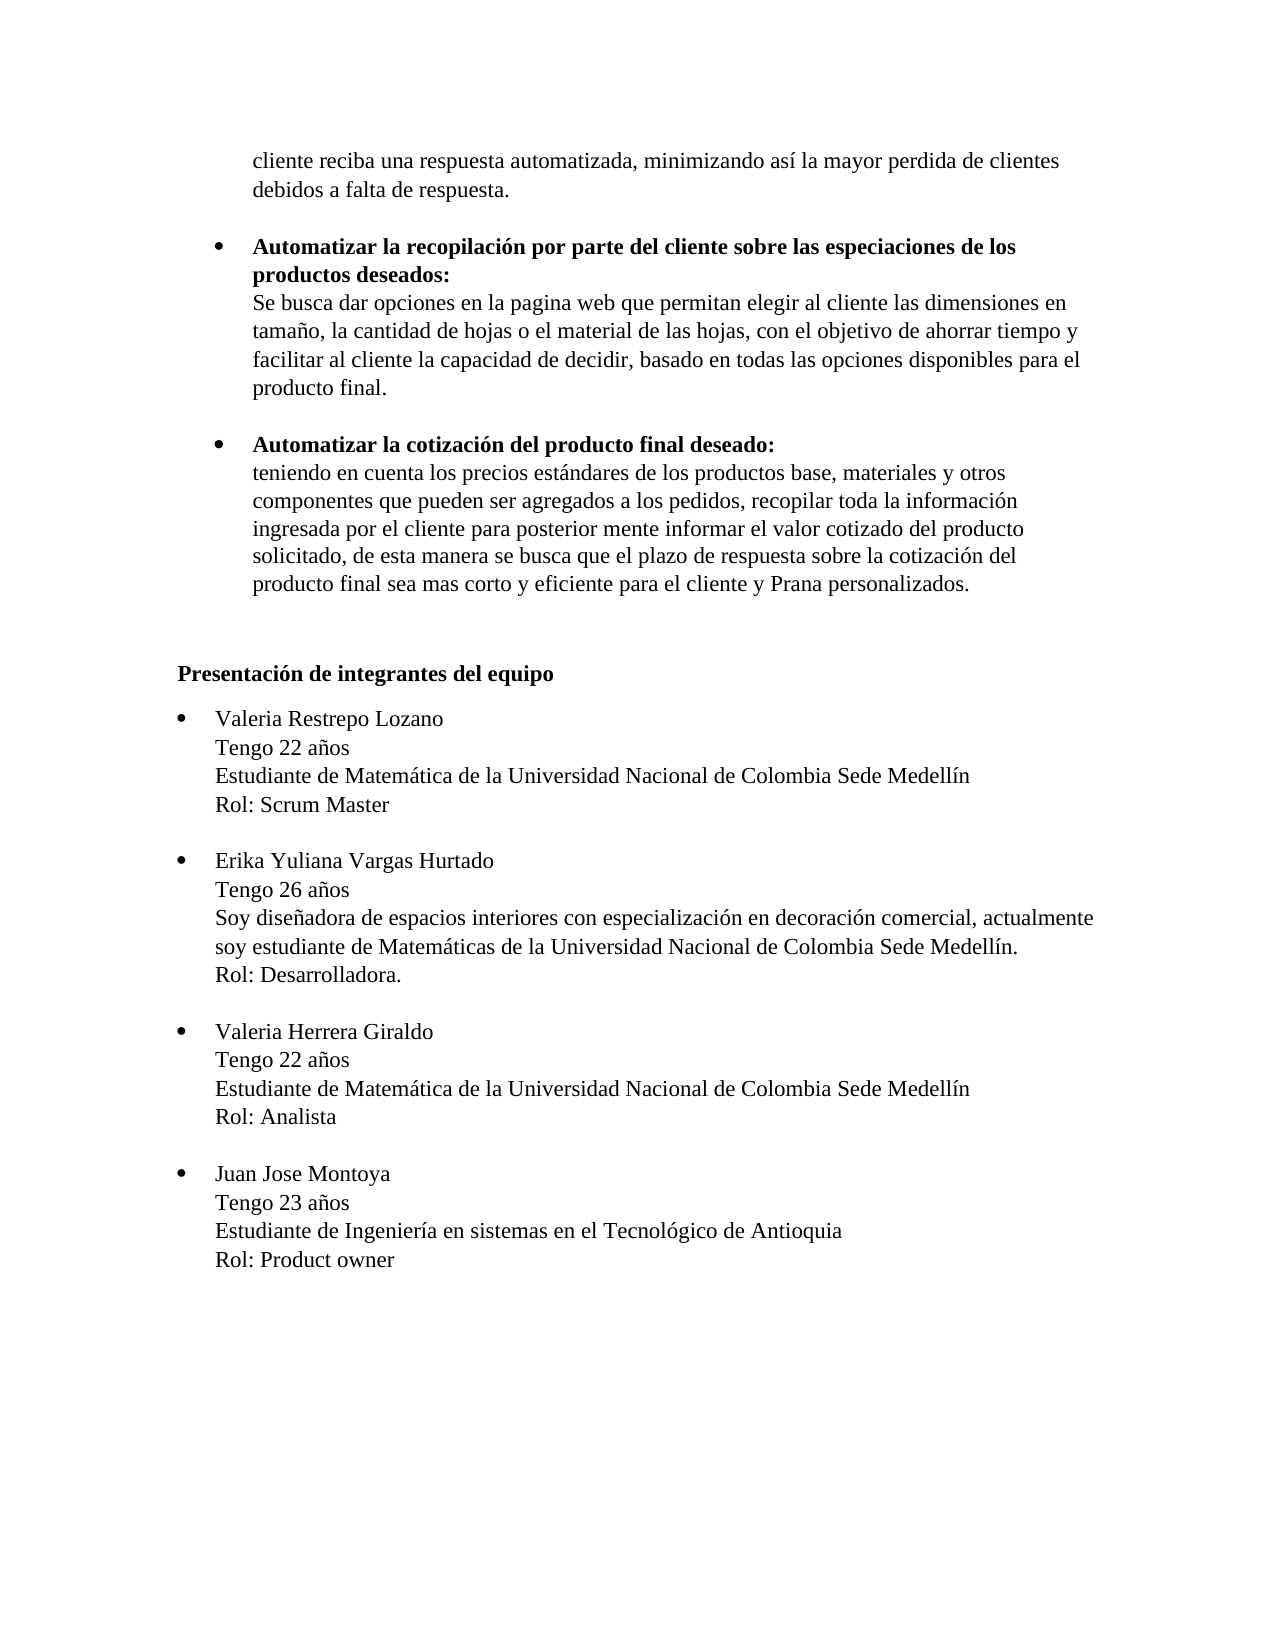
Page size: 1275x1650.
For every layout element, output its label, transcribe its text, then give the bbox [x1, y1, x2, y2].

list Rol: Analista [215, 1103, 1098, 1130]
list Rol: Desarrolladora. [215, 961, 1098, 988]
list Valeria Herrera Giraldo [177, 1018, 1098, 1044]
list Rol: Product owner [215, 1246, 1098, 1272]
list Tengo 26 años [215, 876, 1098, 902]
text Presentación de integrantes del equipo [177, 660, 1098, 687]
list Valeria Restrepo Lozano [177, 705, 1098, 732]
list Estudiante de Ingeniería en sistemas en el Tecnológico de Antioquia [215, 1217, 1098, 1243]
list Estudiante de Matemática de la Universidad Nacional de Colombia Sede Medellín [215, 762, 1098, 788]
list Tengo 23 años [215, 1189, 1098, 1215]
list Soy diseñadora de espacios interiores con especialización en decoración comercial, actualmente soy estudiante de Matemáticas de la Universidad Nacional de Colombia Sede Medellín. [215, 904, 1098, 959]
list Rol: Scrum Master [215, 791, 1098, 817]
list Tengo 22 años [215, 734, 1098, 760]
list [252, 148, 1098, 202]
list Erika Yuliana Vargas Hurtado [177, 847, 1098, 874]
list Estudiante de Matemática de la Universidad Nacional de Colombia Sede Medellín [215, 1075, 1098, 1101]
list Juan Jose Montoya [177, 1160, 1098, 1187]
list Automatizar la cotización del producto final deseado: teniendo en cuenta los precios estándares de los productos base, materiales y otros componentes que pueden ser agregados a los pedidos, recopilar toda la información ingresada por el cliente para posterior mente informar el valor cotizado del producto solicitado, de esta manera se busca que el plazo de respuesta sobre la cotización del producto final sea mas corto y eficiente para el cliente y Prana personalizados. [215, 431, 1098, 597]
list Se busca dar opciones en la pagina web que permitan elegir al cliente las dimensiones en tamaño, la cantidad de hojas o el material de las hojas, con el objetivo de ahorrar tiempo y facilitar al cliente la capacidad de decidir, basado en todas las opciones disponibles para el producto final. [252, 289, 1098, 400]
list Automatizar la recopilación por parte del cliente sobre las especiaciones de los productos deseados: [215, 233, 1098, 287]
list Tengo 22 años [215, 1047, 1098, 1073]
